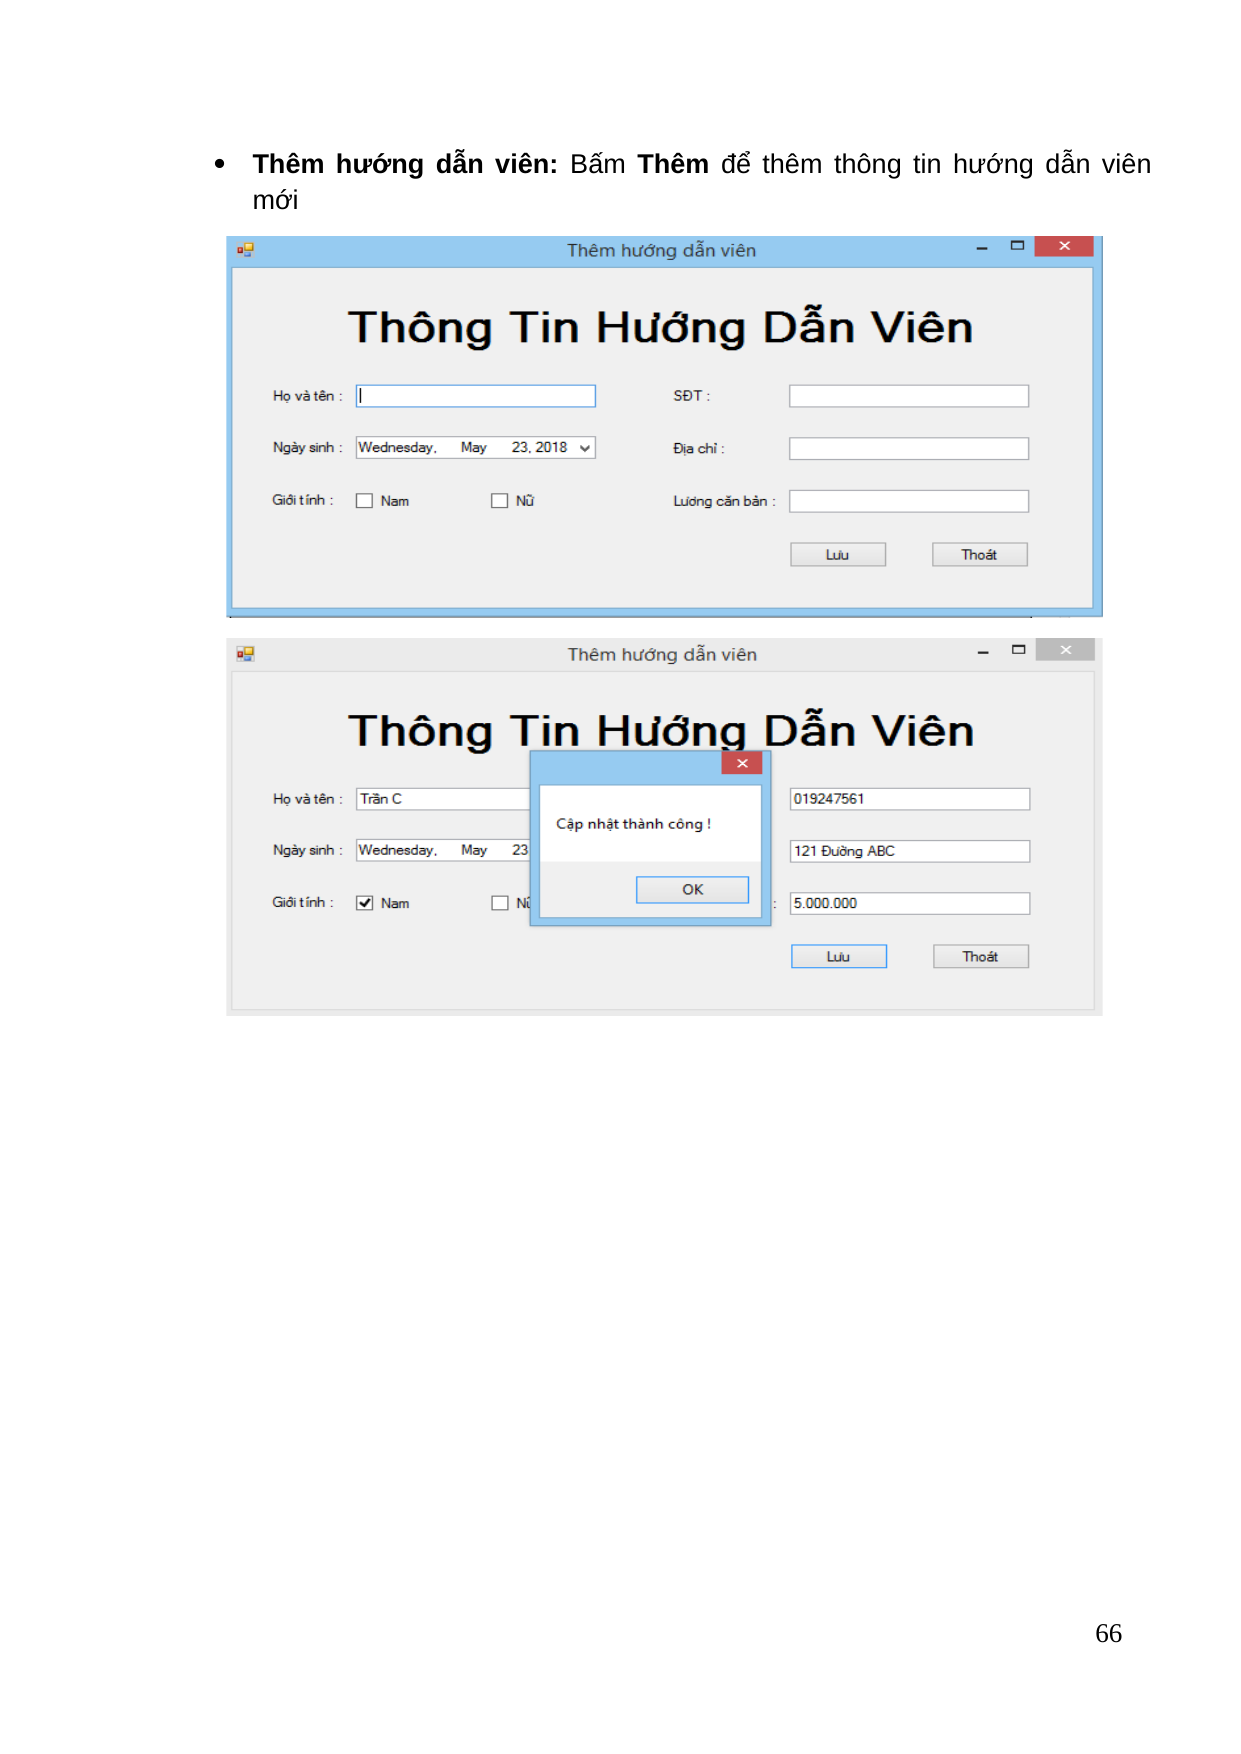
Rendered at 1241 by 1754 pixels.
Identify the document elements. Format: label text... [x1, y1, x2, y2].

picture [226, 236, 1103, 618]
list Thêm hướng dẫn viên: Bấm Thêm để thêm thông tin hướng dẫn viên mới [215, 148, 1152, 215]
picture [226, 638, 1103, 1016]
